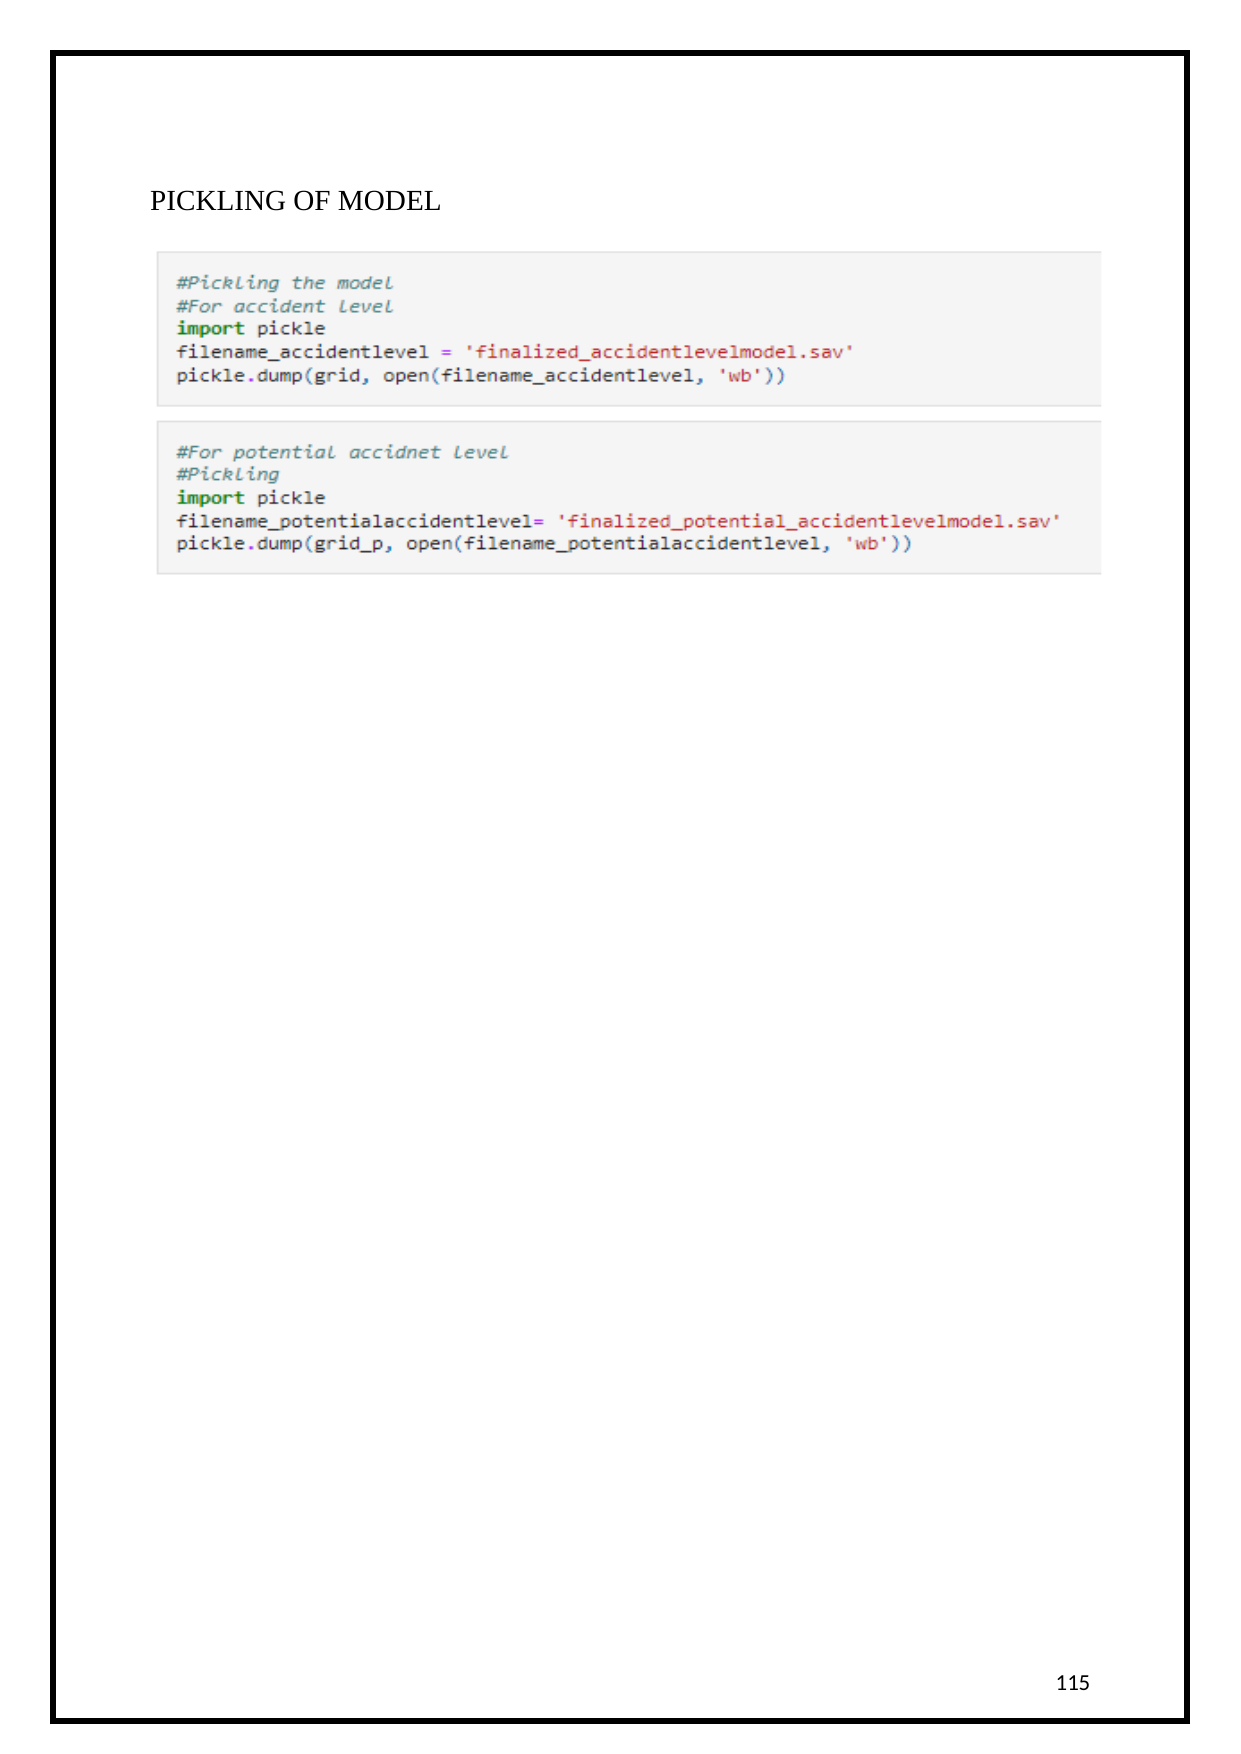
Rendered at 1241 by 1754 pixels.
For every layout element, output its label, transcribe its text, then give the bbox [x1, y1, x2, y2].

text PICKLING OF MODEL [150, 183, 1090, 217]
picture [150, 250, 1102, 581]
